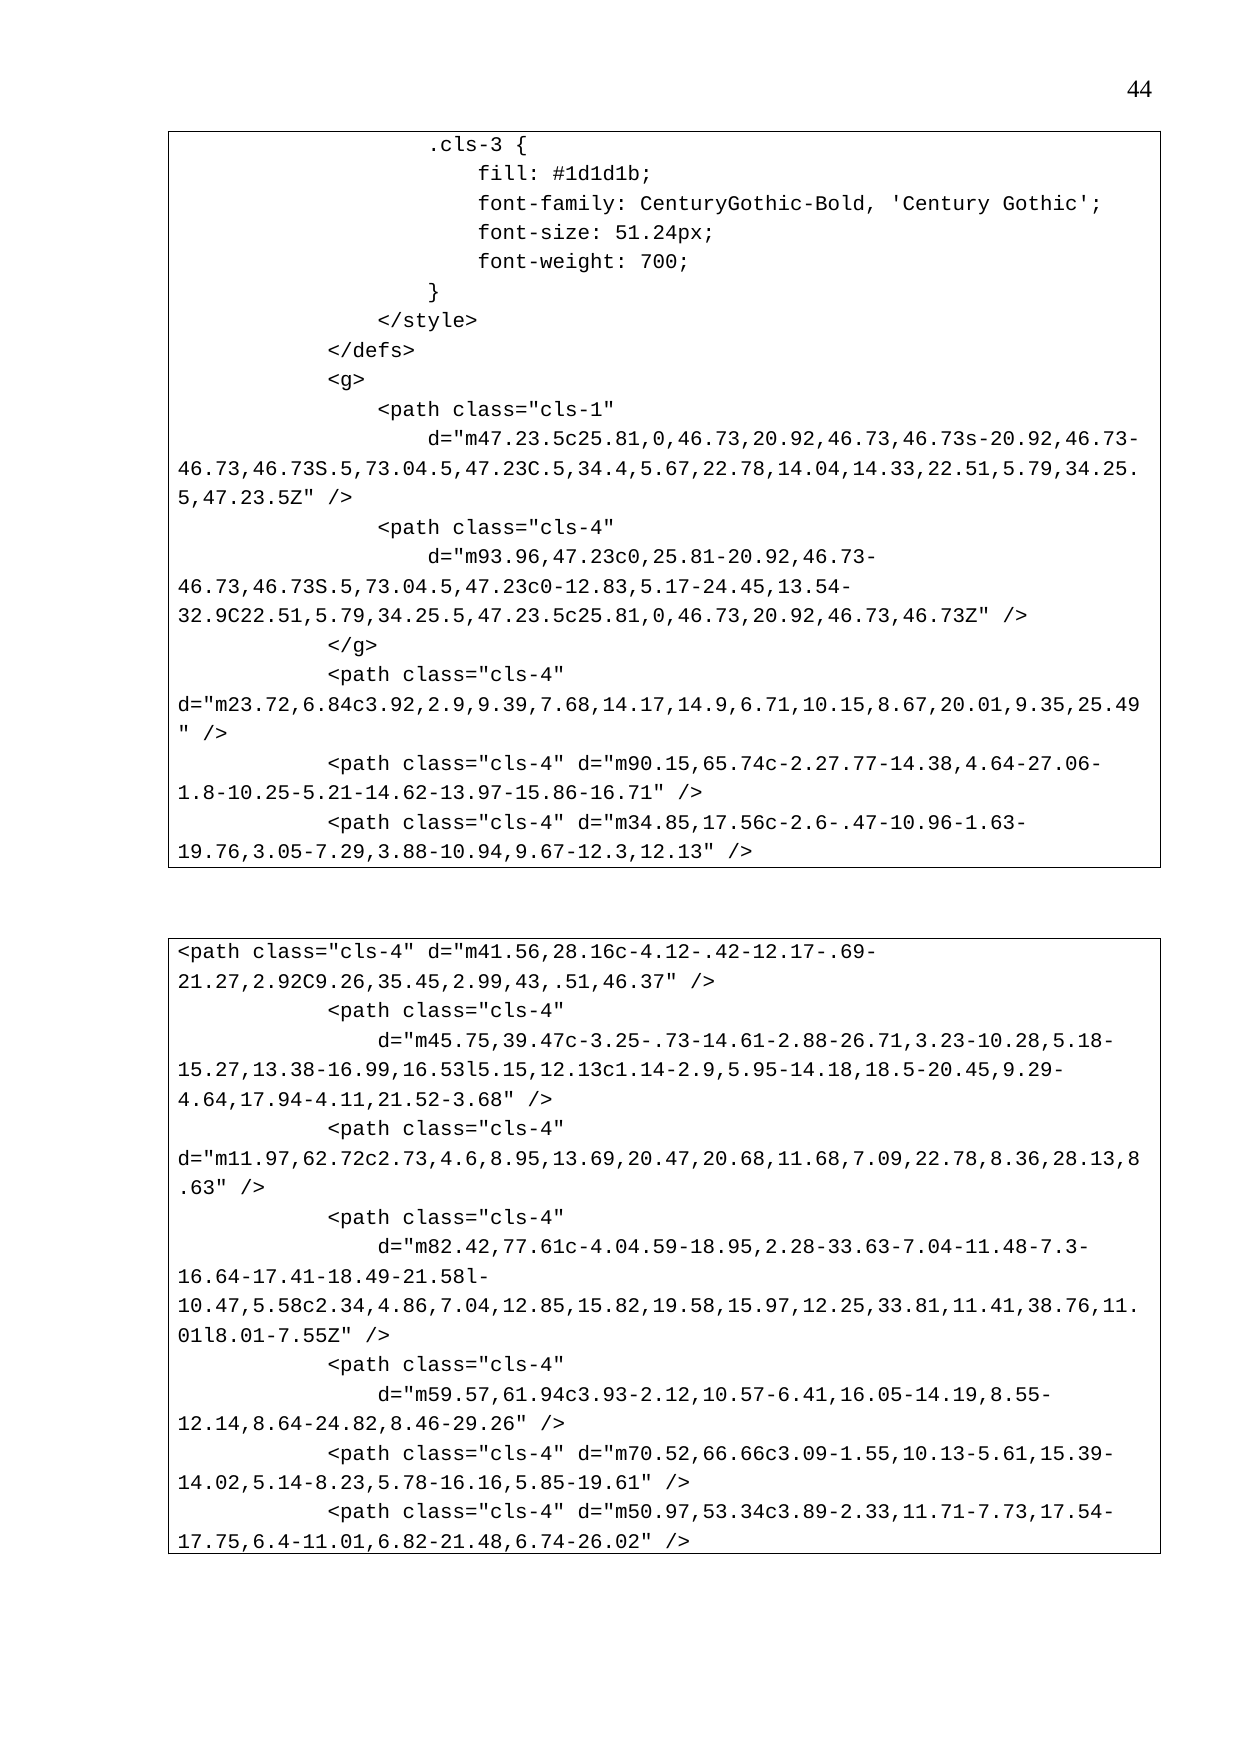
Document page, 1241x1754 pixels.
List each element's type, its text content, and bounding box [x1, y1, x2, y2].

text d="m82.42,77.61c-4.04.59-18.95,2.28-33.63-7.04-11.48-7.3-16.64-17.41-18.49-21.58l-10.47,5.58c2.34,4.86,7.04,12.85,15.82,19.58,15.97,12.25,33.81,11.41,38.76,11.01l8.01-7.55Z" /> [169, 1233, 1160, 1348]
text <path class="cls-4" d="m50.97,53.34c3.89-2.33,11.71-7.73,17.54-17.75,6.4-11.01,6.82-21.48,6.74-26.02" /> [169, 1498, 1160, 1553]
text } [169, 278, 1160, 305]
text .cls-3 { [169, 132, 1160, 157]
text <g> [169, 366, 1160, 393]
text <path class="cls-4" [169, 997, 1160, 1024]
text <path class="cls-4" d="m70.52,66.66c3.09-1.55,10.13-5.61,15.39-14.02,5.14-8.23,5.78-16.16,5.85-19.61" /> [169, 1439, 1160, 1496]
text font-weight: 700; [169, 248, 1160, 275]
text <path class="cls-4" [169, 1351, 1160, 1378]
text d="m93.96,47.23c0,25.81-20.92,46.73-46.73,46.73S.5,73.04.5,47.23c0-12.83,5.17-24.45,13.54-32.9C22.51,5.79,34.25.5,47.23.5c25.81,0,46.73,20.92,46.73,46.73Z" /> [169, 543, 1160, 629]
text </g> [169, 632, 1160, 658]
text d="m45.75,39.47c-3.25-.73-14.61-2.88-26.71,3.23-10.28,5.18-15.27,13.38-16.99,16.53l5.15,12.13c1.14-2.9,5.95-14.18,18.5-20.45,9.29-4.64,17.94-4.11,21.52-3.68" /> [169, 1027, 1160, 1112]
text <path class="cls-4" d="m34.85,17.56c-2.6-.47-10.96-1.63-19.76,3.05-7.29,3.88-10.94,9.67-12.3,12.13" /> [169, 808, 1160, 867]
text <path class="cls-4" d="m23.72,6.84c3.92,2.9,9.39,7.68,14.17,14.9,6.71,10.15,8.67,20.01,9.35,25.49" /> [169, 661, 1160, 747]
text d="m47.23.5c25.81,0,46.73,20.92,46.73,46.73s-20.92,46.73-46.73,46.73S.5,73.04.5,47.23C.5,34.4,5.67,22.78,14.04,14.33,22.51,5.79,34.25.5,47.23.5Z" /> [169, 425, 1160, 511]
text <path class="cls-4" [169, 1203, 1160, 1230]
text <path class="cls-4" d="m90.15,65.74c-2.27.77-14.38,4.64-27.06-1.8-10.25-5.21-14.62-13.97-15.86-16.71" /> [169, 749, 1160, 806]
text <path class="cls-4" d="m11.97,62.72c2.73,4.6,8.95,13.69,20.47,20.68,11.68,7.09,22.78,8.36,28.13,8.63" /> [169, 1115, 1160, 1201]
text font-family: CenturyGothic-Bold, 'Century Gothic'; [169, 189, 1160, 216]
text <path class="cls-4" [169, 514, 1160, 541]
text </style> [169, 307, 1160, 334]
text d="m59.57,61.94c3.93-2.12,10.57-6.41,16.05-14.19,8.55-12.14,8.64-24.82,8.46-29.26" /> [169, 1380, 1160, 1437]
text </defs> [169, 337, 1160, 364]
text font-size: 51.24px; [169, 219, 1160, 246]
text <path class="cls-4" d="m41.56,28.16c-4.12-.42-12.17-.69-21.27,2.92C9.26,35.45,2.99,43,.51,46.37" /> [169, 939, 1160, 994]
text fill: #1d1d1b; [169, 160, 1160, 187]
text <path class="cls-1" [169, 396, 1160, 423]
